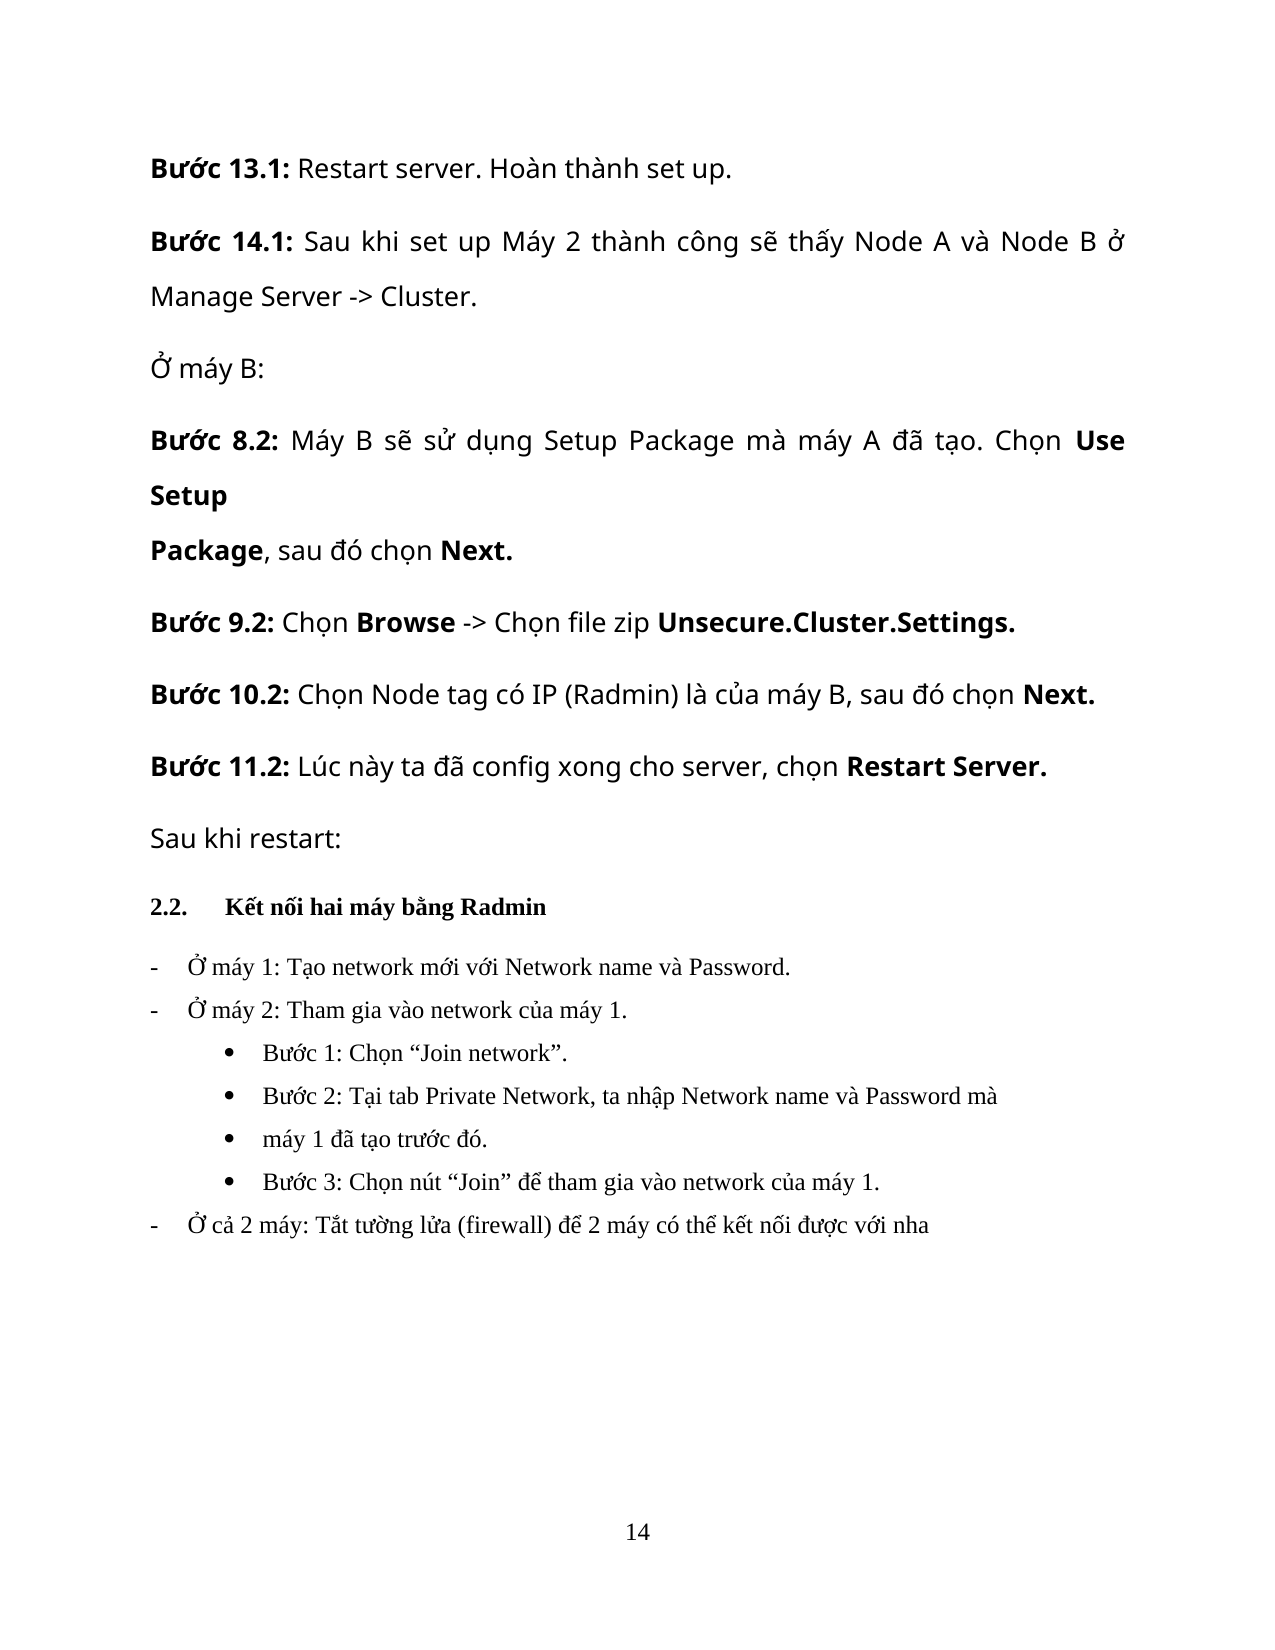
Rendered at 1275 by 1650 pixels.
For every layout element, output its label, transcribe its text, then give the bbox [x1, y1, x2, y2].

text Bước 11.2: Lúc này ta đã config xong cho server, chọn Restart Server. [150, 748, 1125, 785]
text Bước 13.1: Restart server. Hoàn thành set up. [150, 150, 1125, 187]
list Bước 2: Tại tab Private Network, ta nhập Network name và Password mà [225, 1081, 1125, 1110]
list máy 1 đã tạo trước đó. [225, 1124, 1125, 1153]
list Bước 1: Chọn “Join network”. [225, 1038, 1125, 1067]
list Ở máy 2: Tham gia vào network của máy 1. [150, 995, 1125, 1023]
text Bước 8.2: Máy B sẽ sử dụng Setup Package mà máy A đã tạo. Chọn Use Setup Package, sau đó chọn Next. [150, 421, 1125, 569]
text Bước 9.2: Chọn Browse -> Chọn file zip Unsecure.Cluster.Settings. [150, 604, 1125, 641]
text Bước 14.1: Sau khi set up Máy 2 thành công sẽ thấy Node A và Node B ở Manage Server -> Cluster. [150, 222, 1125, 314]
list Ở cả 2 máy: Tắt tường lửa (firewall) để 2 máy có thể kết nối được với nha [150, 1210, 1125, 1239]
list Ở máy 1: Tạo network mới với Network name và Password. [150, 952, 1125, 980]
subtitle Kết nối hai máy bằng Radmin [150, 892, 1125, 921]
text Sau khi restart: [150, 820, 1125, 857]
list Bước 3: Chọn nút “Join” để tham gia vào network của máy 1. [225, 1167, 1125, 1196]
text Ở máy B: [150, 349, 1125, 386]
text Bước 10.2: Chọn Node tag có IP (Radmin) là của máy B, sau đó chọn Next. [150, 676, 1125, 713]
